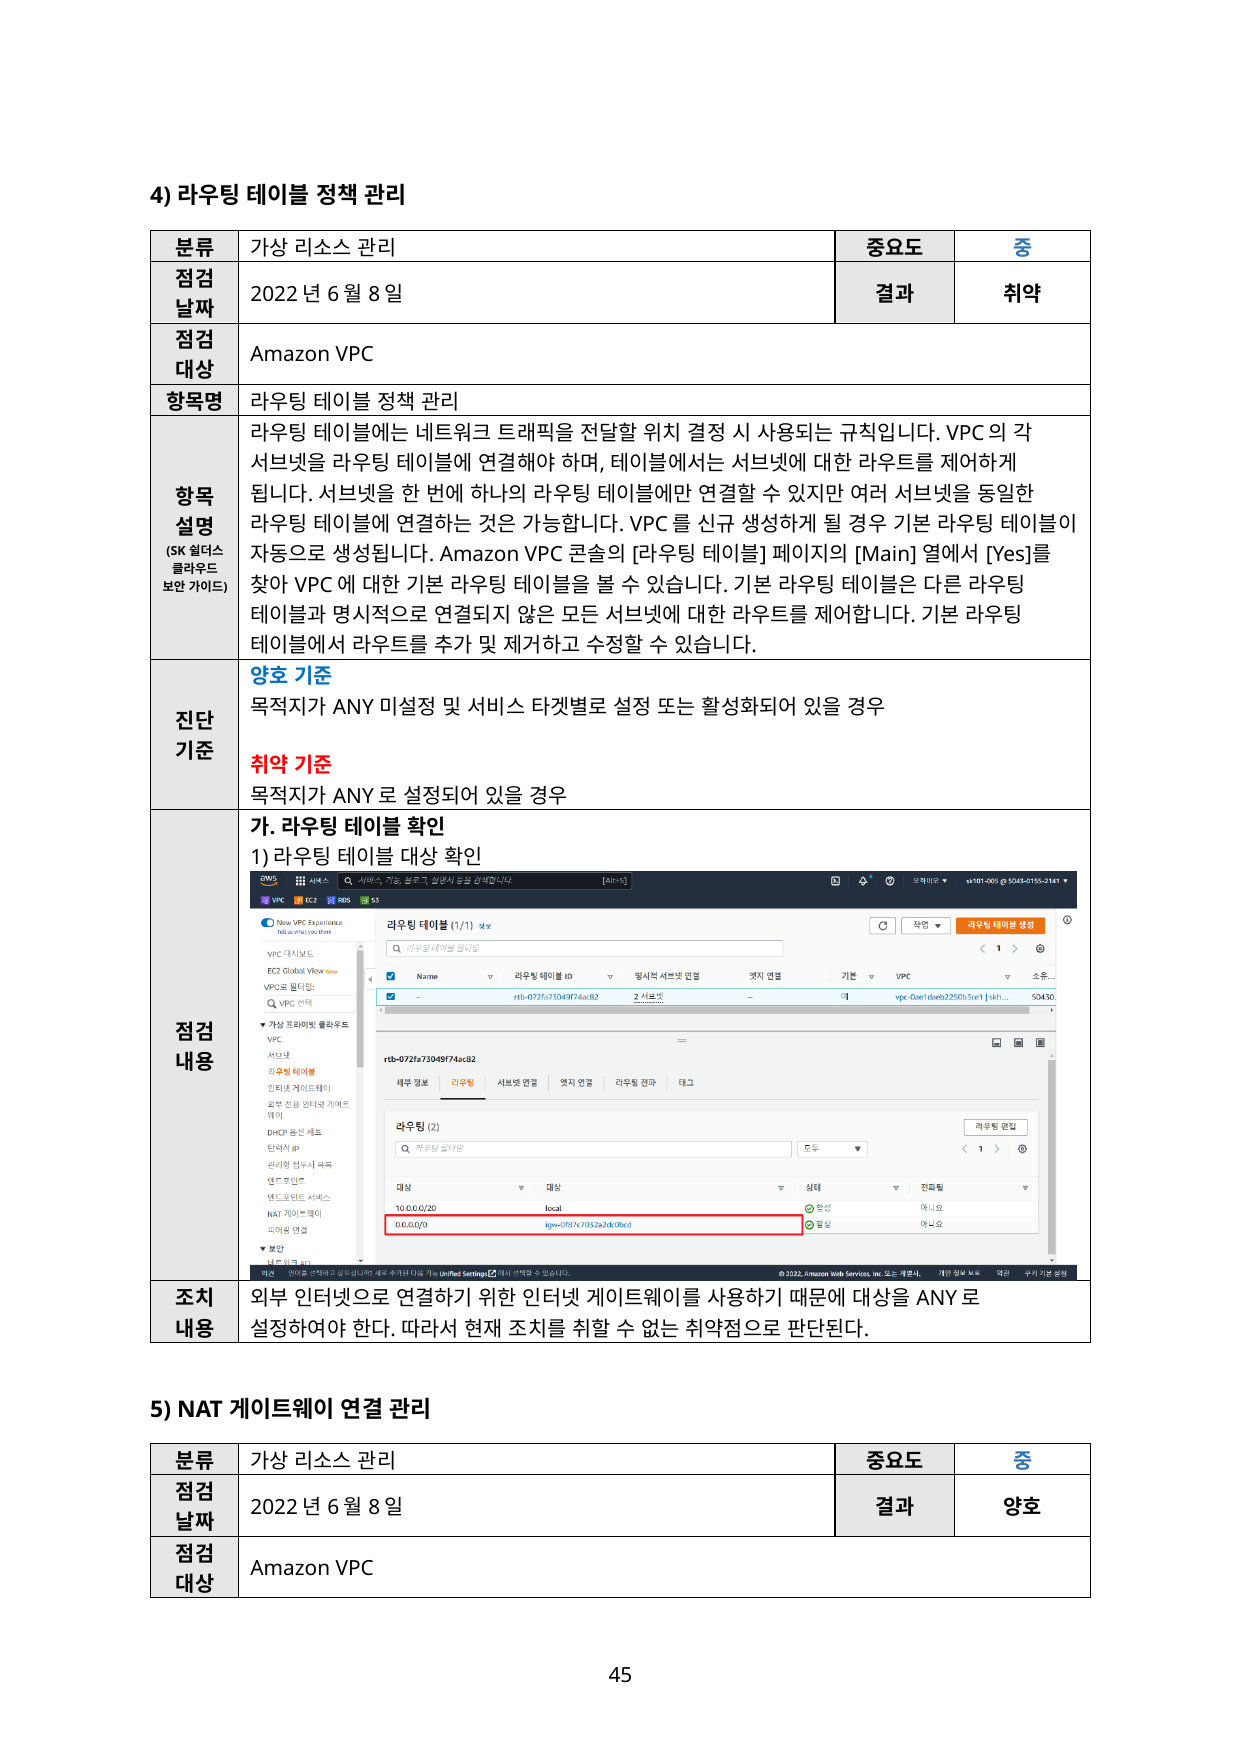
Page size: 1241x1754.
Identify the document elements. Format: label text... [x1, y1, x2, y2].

table_cell 점검 내용 [151, 810, 238, 1280]
table_cell 라우팅 테이블에는 네트워크 트래픽을 전달할 위치 결정 시 사용되는 규칙입니다. VPC의 각 서브넷을 라우팅 테이블에 연결해야 하며, 테이블에서는 서브넷에 대한 라우트를 제어하게 됩니다. 서브넷을 한 번에 하나의 라우팅 테이블에만 연결할 수 있지만 여러 서브넷을 동일한 라우팅 테이블에 연결하는 것은 가능합니다. VPC를 신규 생성하게 될 경우 기본 라우팅 테이블이 자동으로 생성됩니다. Amazon VPC 콘솔의 [라우팅 테이블] 페이지의 [Main] 열에서 [Yes]를 찾아 VPC에 대한 기본 라우팅 테이블을 볼 수 있습니다. 기본 라우팅 테이블은 다른 라우팅 테이블과 명시적으로 연결되지 않은 모든 서브넷에 대한 라우트를 제어합니다. 기본 라우팅 테이블에서 라우트를 추가 및 제거하고 수정할 수 있습니다. [239, 416, 1090, 659]
table_cell 양호 [955, 1475, 1090, 1536]
table_header 분류 [151, 231, 238, 261]
table_cell 점검 날짜 [151, 1475, 238, 1536]
table_cell 조치 내용 [151, 1281, 238, 1342]
table_cell 외부 인터넷으로 연결하기 위한 인터넷 게이트웨이를 사용하기 때문에 대상을 ANY로 설정하여야 한다. 따라서 현재 조치를 취할 수 없는 취약점으로 판단된다. [239, 1281, 1090, 1342]
table_cell 2022년 6월 8일 [239, 262, 834, 322]
table_header 중 [955, 231, 1090, 261]
table_header 가상 리소스 관리 [239, 1444, 834, 1474]
table_cell 2022년 6월 8일 [239, 1475, 834, 1536]
table_cell 결과 [836, 262, 954, 322]
table_cell 항목명 [151, 385, 238, 415]
table_cell 라우팅 테이블 정책 관리 [239, 385, 1090, 415]
table_header 중요도 [836, 231, 954, 261]
text 5) NAT 게이트웨이 연결 관리 [150, 1390, 1090, 1424]
table_cell 결과 [836, 1475, 954, 1536]
table_cell 점검 대상 [151, 1537, 238, 1597]
table_header 중 [955, 1444, 1090, 1474]
table_cell 항목 설명 (SK 쉴더스 클라우드 보안 가이드) [151, 416, 238, 659]
table_cell 양호 기준 목적지가 ANY 미설정 및 서비스 타겟별로 설정 또는 활성화되어 있을 경우 취약 기준 목적지가 ANY로 설정되어 있을 경우 [239, 660, 1090, 809]
table_cell 취약 [955, 262, 1090, 322]
table_cell 점검 날짜 [151, 262, 238, 322]
table_header 중요도 [836, 1444, 954, 1474]
table_cell Amazon VPC [239, 324, 1090, 384]
table_cell Amazon VPC [239, 1537, 1090, 1597]
table_cell 점검 대상 [151, 324, 238, 384]
table_cell 가. 라우팅 테이블 확인 1) 라우팅 테이블 대상 확인 [239, 810, 1090, 1280]
text 4) 라우팅 테이블 정책 관리 [150, 177, 1090, 211]
picture [250, 871, 1077, 1281]
table_header 가상 리소스 관리 [239, 231, 834, 261]
table_cell 진단 기준 [151, 660, 238, 809]
table_header 분류 [151, 1444, 238, 1474]
